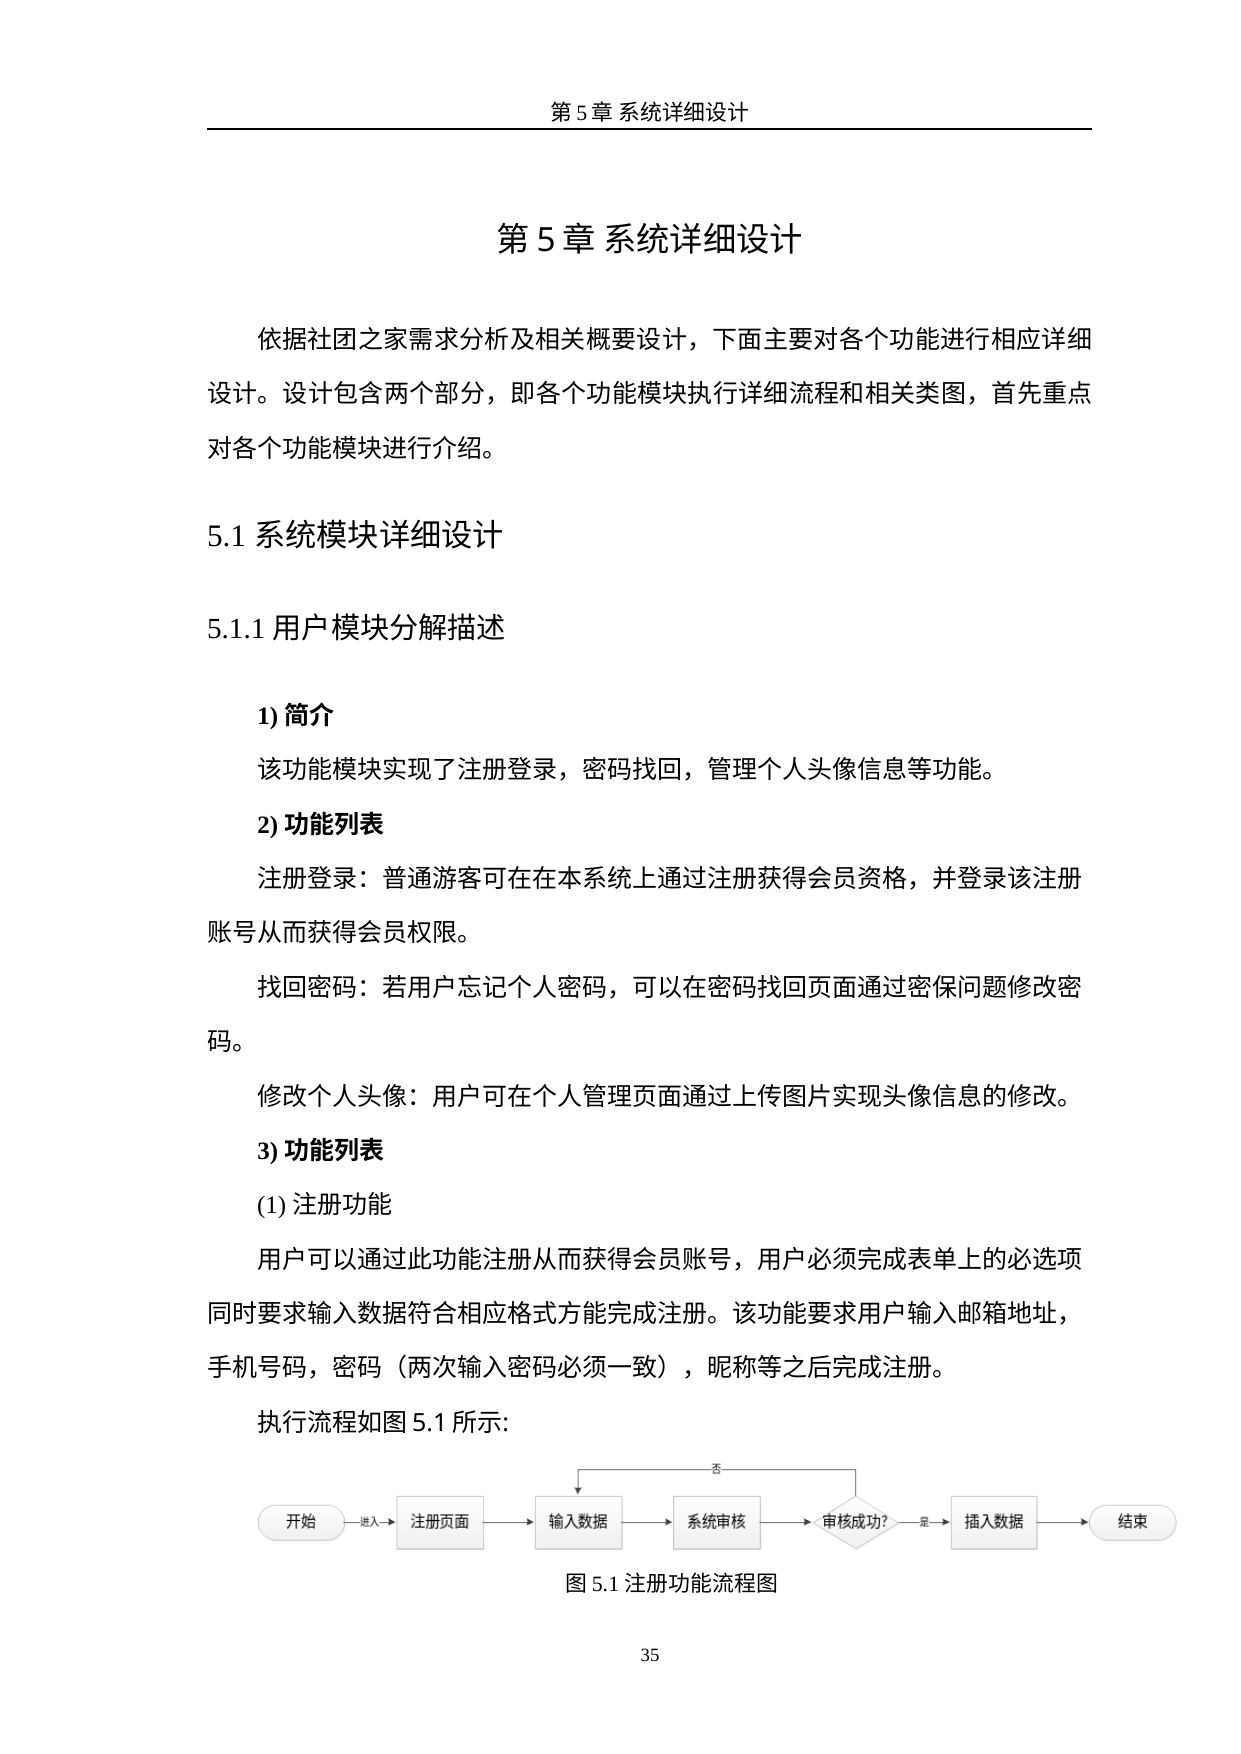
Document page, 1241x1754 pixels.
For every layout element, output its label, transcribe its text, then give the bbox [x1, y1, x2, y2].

subtitle 第5章 系统详细设计 [207, 213, 1092, 261]
subtitle 5.1 系统模块详细设计 [207, 510, 1092, 555]
text (1) 注册功能 [207, 1185, 1092, 1221]
text 用户可以通过此功能注册从而获得会员账号，用户必须完成表单上的必选项同时要求输入数据符合相应格式方能完成注册。该功能要求用户输入邮箱地址，手机号码，密码（两次输入密码必须一致），昵称等之后完成注册。 [207, 1239, 1092, 1384]
text 找回密码：若用户忘记个人密码，可以在密码找回页面通过密保问题修改密码。 [207, 967, 1092, 1058]
text 2) 功能列表 [207, 804, 1092, 840]
text 1) 简介 [207, 695, 1092, 732]
subtitle 5.1.1 用户模块分解描述 [207, 605, 1092, 647]
text 依据社团之家需求分析及相关概要设计，下面主要对各个功能进行相应详细设计。设计包含两个部分，即各个功能模块执行详细流程和相关类图，首先重点对各个功能模块进行介绍。 [207, 319, 1092, 464]
text 修改个人头像：用户可在个人管理页面通过上传图片实现头像信息的修改。 [207, 1076, 1092, 1112]
text 执行流程如图5.1所示: [207, 1402, 1092, 1438]
text 注册登录：普通游客可在在本系统上通过注册获得会员资格，并登录该注册账号从而获得会员权限。 [207, 858, 1092, 949]
text 3) 功能列表 [207, 1130, 1092, 1167]
text 图5.1 注册功能流程图 [207, 1566, 1092, 1597]
text 该功能模块实现了注册登录，密码找回，管理个人头像信息等功能。 [207, 750, 1092, 786]
